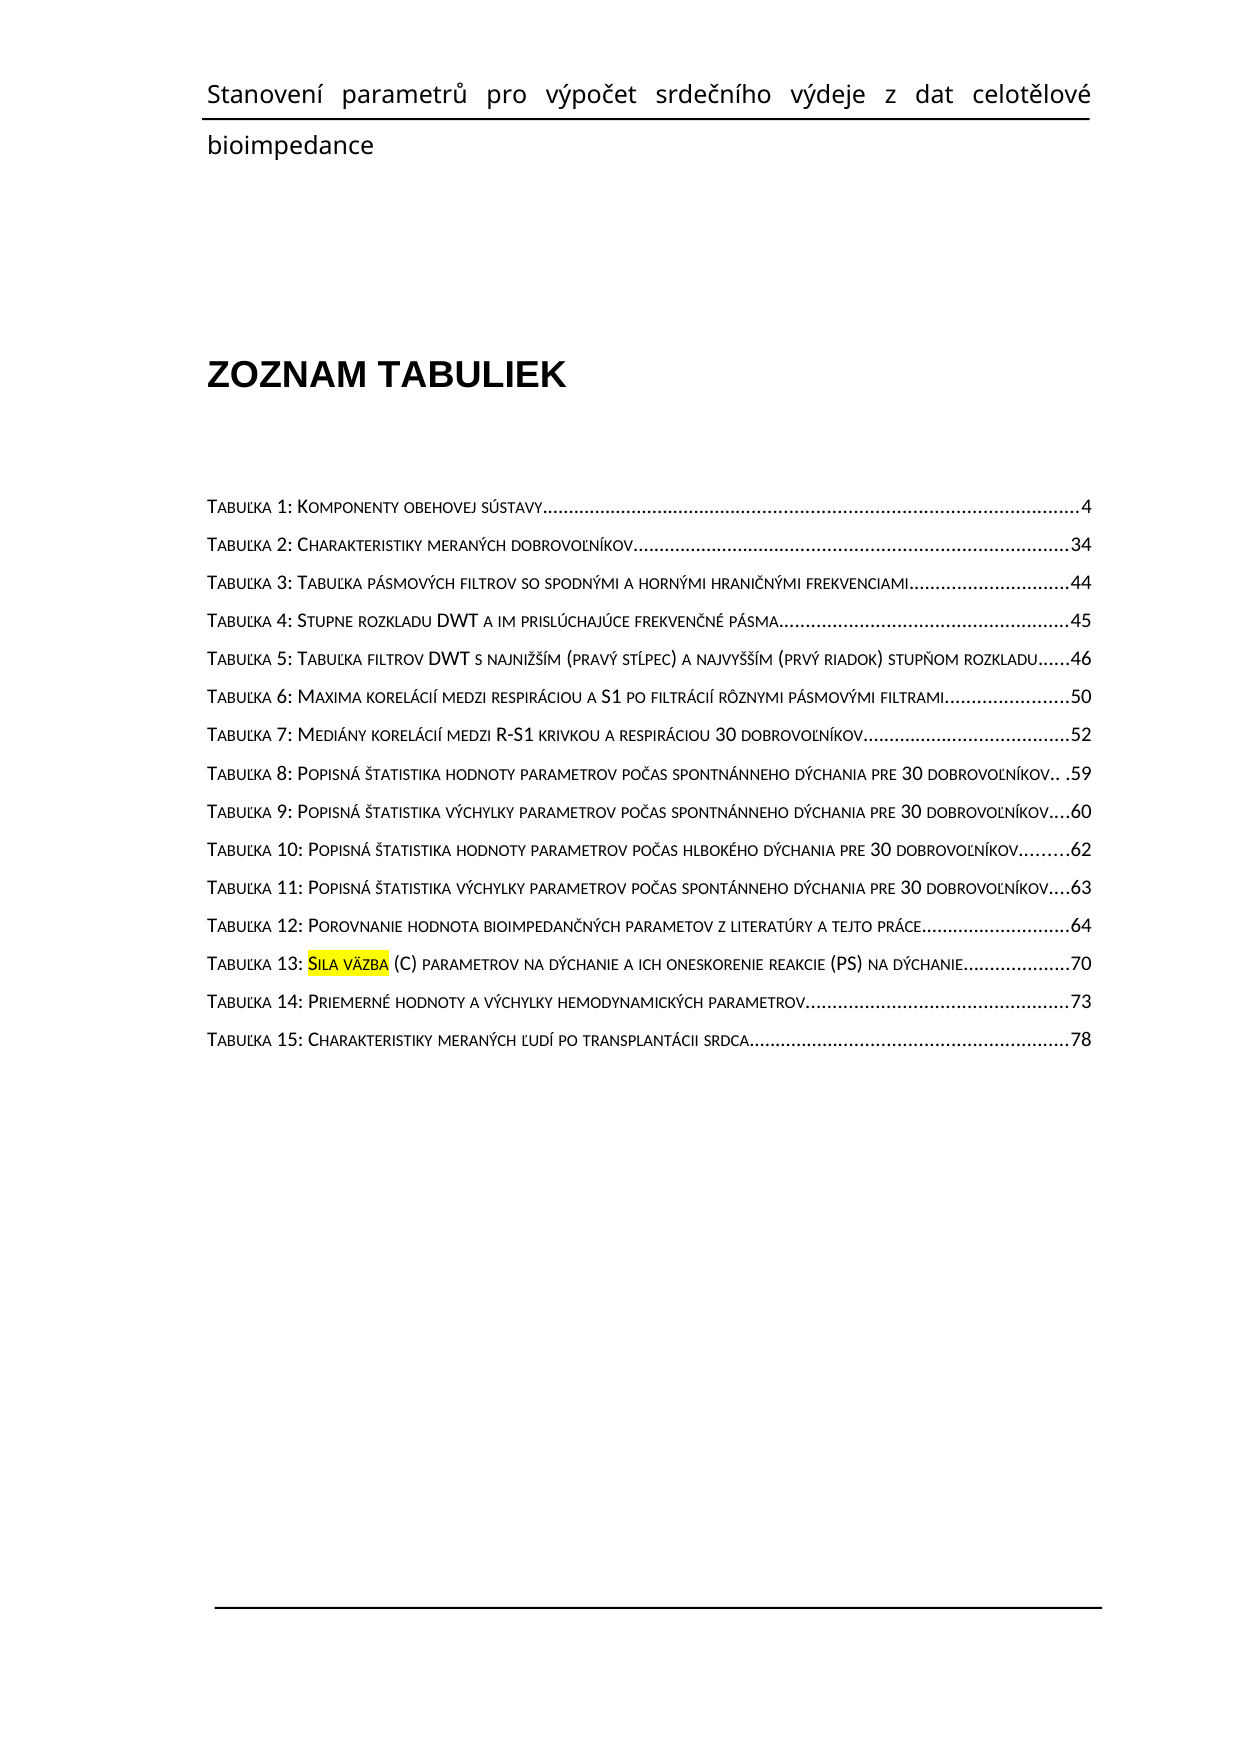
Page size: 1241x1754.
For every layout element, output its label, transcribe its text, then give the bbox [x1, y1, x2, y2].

text Tabuľka 12: Porovnanie hodnota bioimpedančných parametov z literatúry a tejto práce. 64 [207, 912, 1092, 938]
text Tabuľka 5: Tabuľka filtrov DWT s najnižším (pravý stĺpec) a najvyšším (prvý riadok) stupňom rozkladu. 46 [207, 645, 1092, 671]
text Tabuľka 4: Stupne rozkladu DWT a im prislúchajúce frekvenčné pásma. 45 [207, 607, 1092, 633]
text Tabuľka 10: Popisná štatistika hodnoty parametrov počas hlbokého dýchania pre 30 dobrovoľníkov. 62 [207, 836, 1092, 861]
text Tabuľka 2: Charakteristiky meraných dobrovoľníkov. 34 [207, 531, 1092, 556]
subtitle ZOZNAM TABULIEK [207, 352, 1092, 395]
text Tabuľka 8: Popisná štatistika hodnoty parametrov počas spontnánneho dýchania pre 30 dobrovoľníkov. 59 [207, 760, 1092, 785]
text Tabuľka 3: Tabuľka pásmových filtrov so spodnými a hornými hraničnými frekvenciami. 44 [207, 569, 1092, 594]
text Tabuľka 14: Priemerné hodnoty a výchylky hemodynamických parametrov 73 [207, 988, 1092, 1014]
text Tabuľka 13: Sila väzba (C) parametrov na dýchanie a ich oneskorenie reakcie (PS) na dýchanie. 70 [389, 950, 1092, 976]
text Tabuľka 1: Komponenty obehovej sústavy. 4 [207, 493, 1092, 518]
text Tabuľka 6: Maxima korelácií medzi respiráciou a S1 po filtrácií rôznymi pásmovými filtrami 50 [207, 683, 1092, 709]
text Tabuľka 11: Popisná štatistika výchylky parametrov počas spontánneho dýchania pre 30 dobrovoľníkov. 63 [207, 874, 1092, 899]
text Tabuľka 7: Mediány korelácií medzi R-S1 krivkou a respiráciou 30 dobrovoľníkov 52 [207, 722, 1092, 747]
text Tabuľka 9: Popisná štatistika výchylky parametrov počas spontnánneho dýchania pre 30 dobrovoľníkov. 60 [207, 798, 1092, 823]
text Tabuľka 15: Charakteristiky meraných ľudí po transplantácii srdca. 78 [207, 1027, 1092, 1052]
